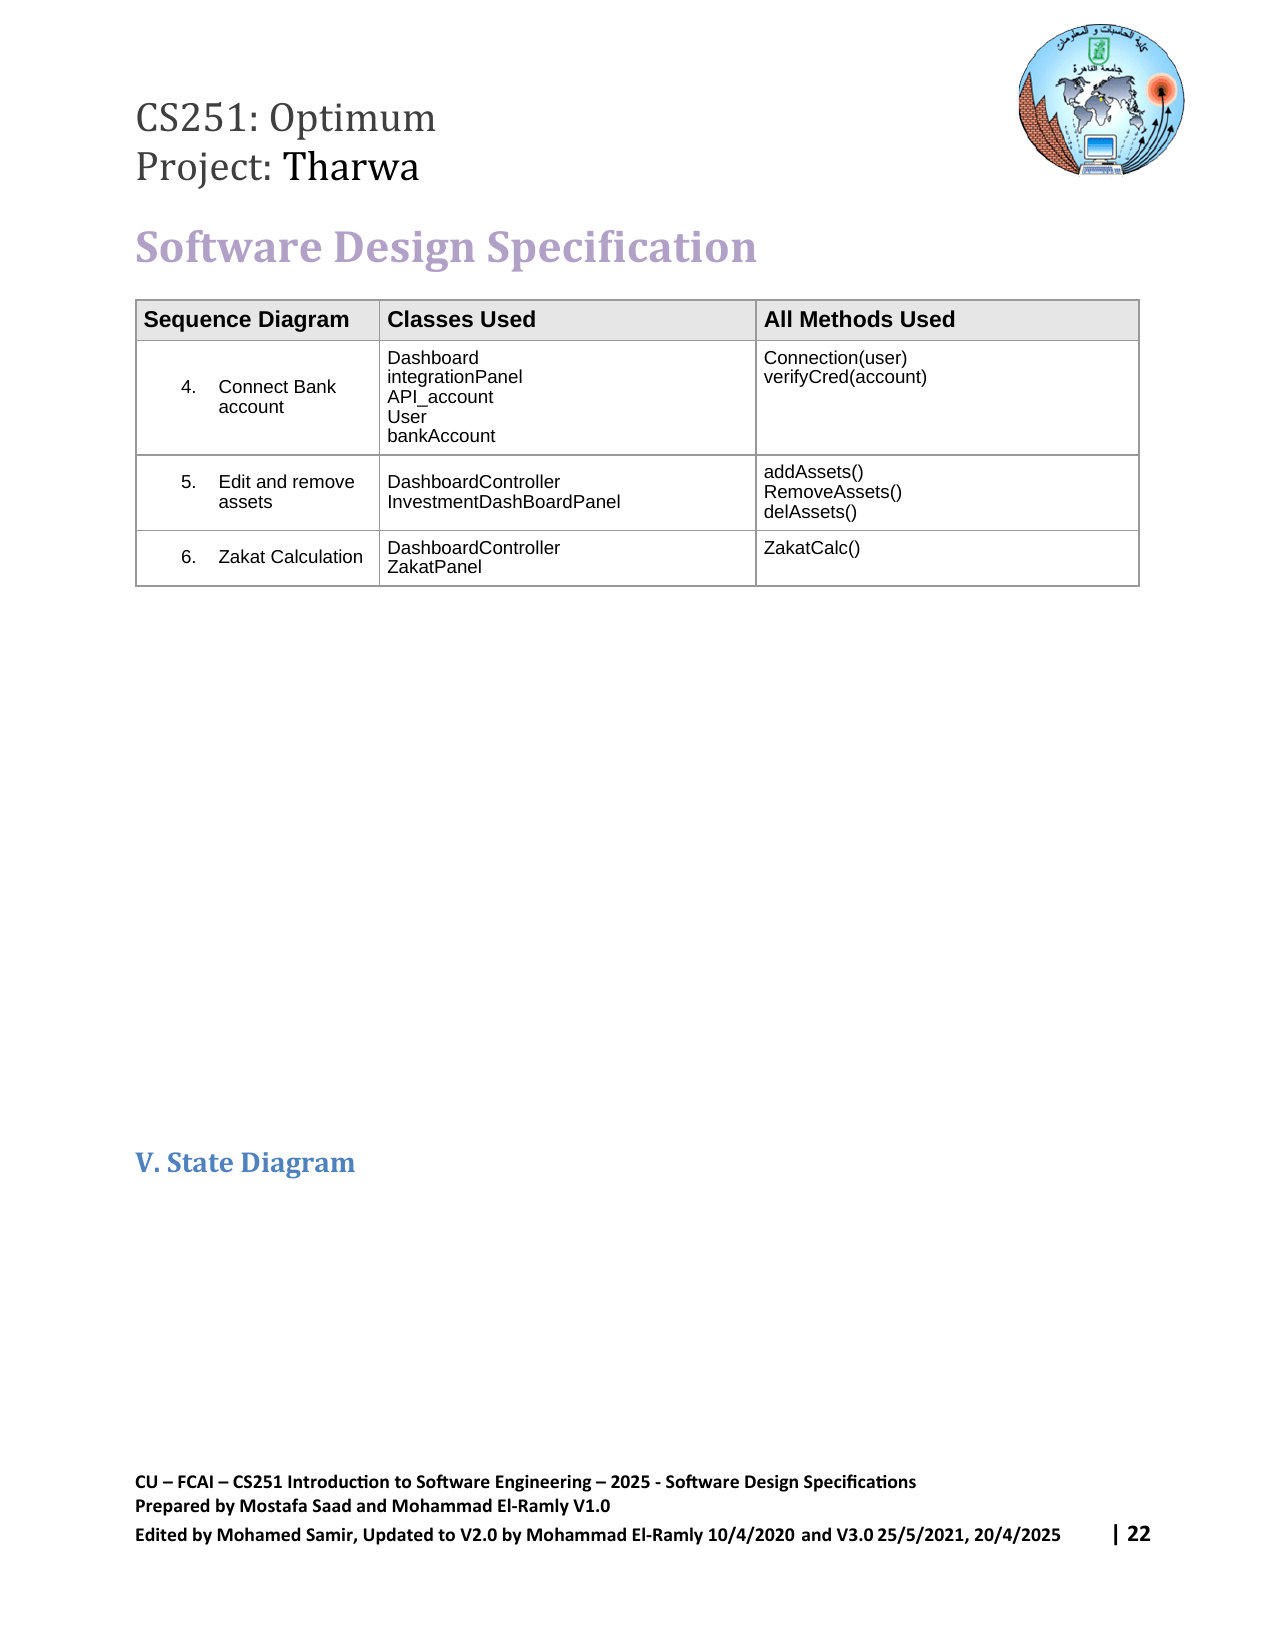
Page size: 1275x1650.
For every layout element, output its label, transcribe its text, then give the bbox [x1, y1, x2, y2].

table_cell addAssets() RemoveAssets() delAssets() [757, 456, 1138, 529]
table_cell Zakat Calculation [137, 531, 379, 585]
subtitle V. State Diagram [135, 1144, 1152, 1178]
table_cell DashboardController ZakatPanel [380, 531, 755, 585]
table_cell Connect Bank account [137, 341, 379, 454]
table_cell ZakatCalc() [757, 531, 1138, 585]
table_cell Edit and remove assets [137, 456, 379, 529]
table_cell Connection(user) verifyCred(account) [757, 341, 1138, 454]
table_header Sequence Diagram [137, 301, 379, 340]
table_cell DashboardController InvestmentDashBoardPanel [380, 456, 755, 529]
table_header Classes Used [380, 301, 755, 340]
picture [1018, 24, 1186, 180]
table_cell Dashboard integrationPanel API_account User bankAccount [380, 341, 755, 454]
table_header All Methods Used [757, 301, 1138, 340]
